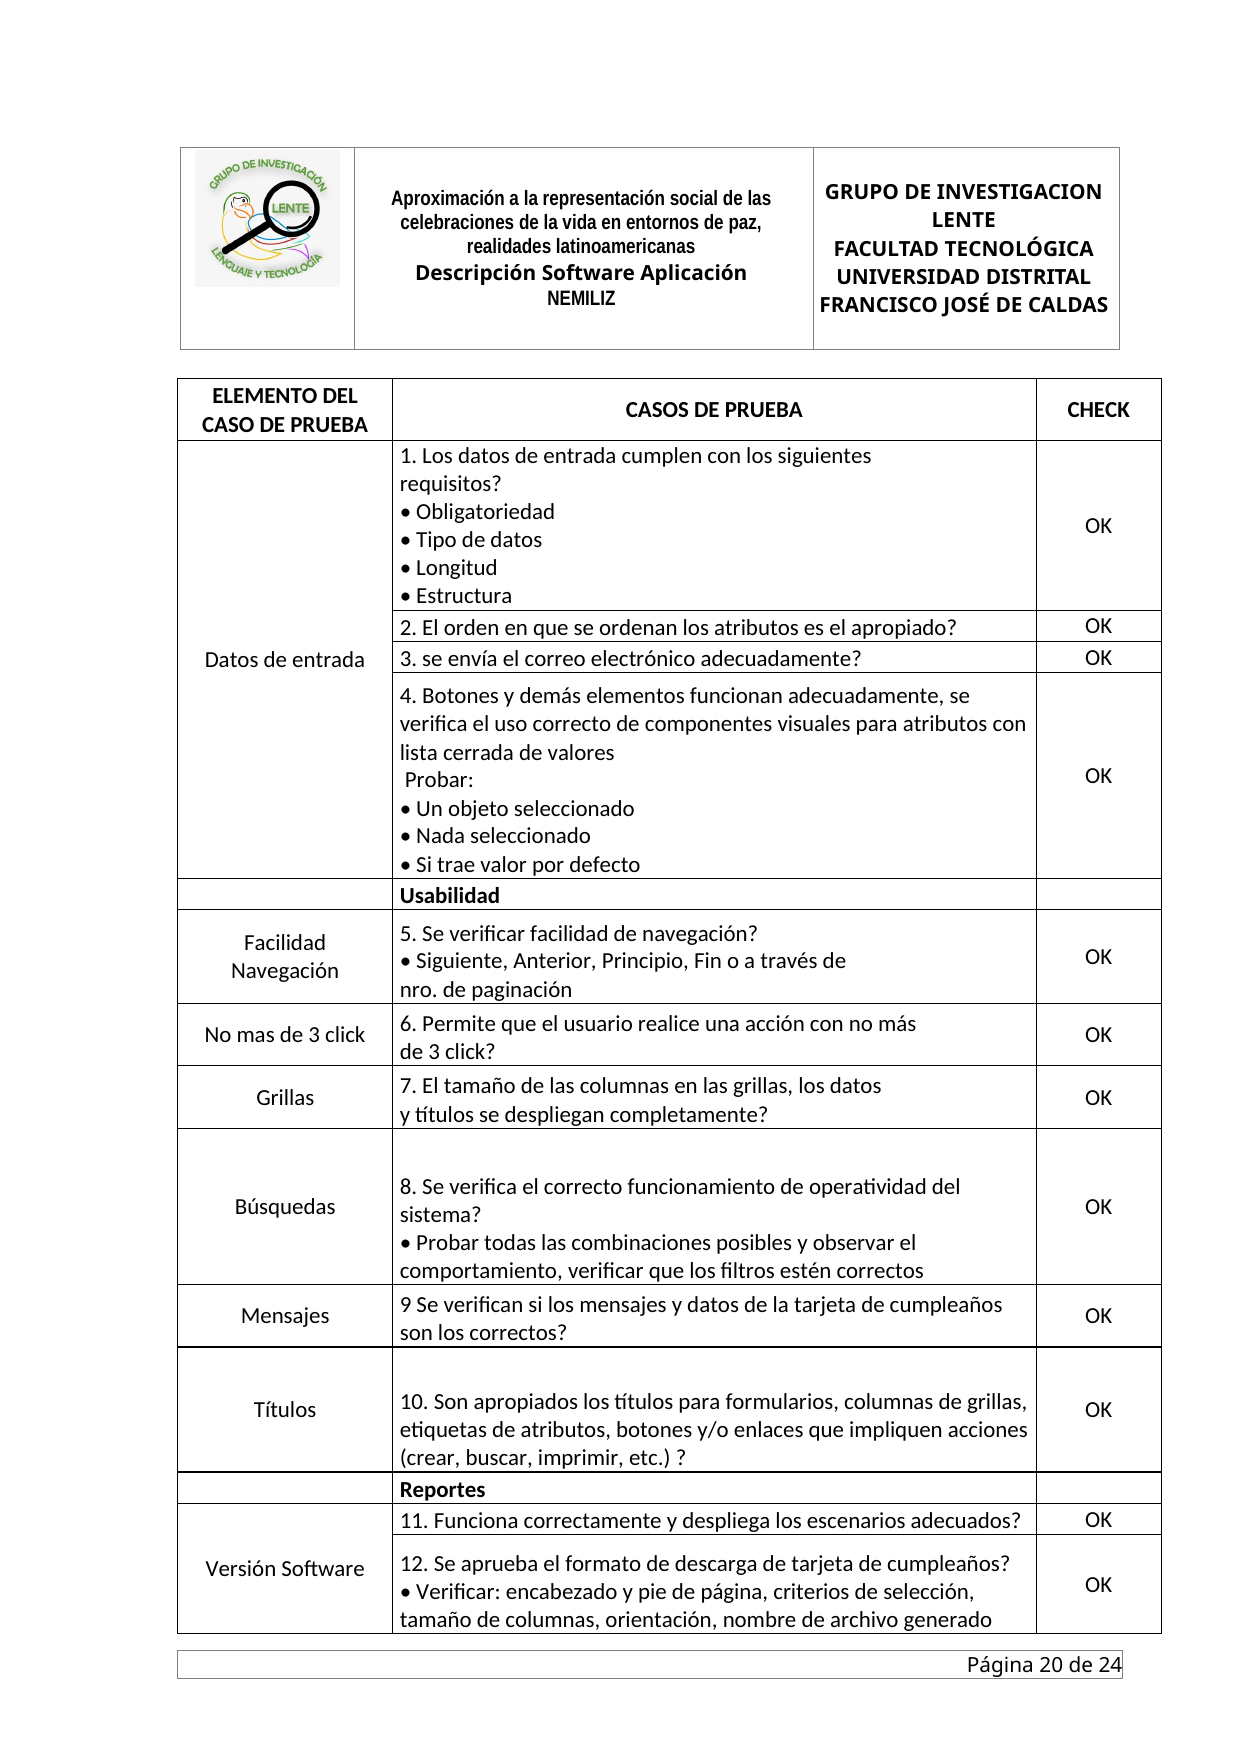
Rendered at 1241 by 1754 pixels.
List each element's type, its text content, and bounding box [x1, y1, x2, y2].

table_cell 2. El orden en que se ordenan los atributos es el apropiado? [393, 611, 1036, 641]
table_cell Mensajes [178, 1285, 392, 1346]
table_cell [1037, 879, 1161, 909]
table_cell Facilidad Navegación [178, 910, 392, 1003]
table_cell 6. Permite que el usuario realice una acción con no más de 3 click? [393, 1004, 1036, 1065]
table_cell Versión Software [178, 1504, 392, 1633]
table_cell 8. Se verifica el correcto funcionamiento de operatividad del sistema? • Probar todas las combinaciones posibles y observar el comportamiento, verificar que los filtros estén correctos [393, 1129, 1036, 1284]
table_cell OK [1037, 441, 1161, 609]
table_cell OK [1037, 1504, 1161, 1534]
table_header CASOS DE PRUEBA [393, 379, 1036, 440]
table_cell [178, 879, 392, 909]
table_cell 1. Los datos de entrada cumplen con los siguientes requisitos? • Obligatoriedad • Tipo de datos • Longitud • Estructura [393, 441, 1036, 609]
table_cell Títulos [178, 1348, 392, 1471]
table_cell 3. se envía el correo electrónico adecuadamente? [393, 642, 1036, 672]
table_cell 9 Se verifican si los mensajes y datos de la tarjeta de cumpleaños son los correctos? [393, 1285, 1036, 1346]
table_cell 4. Botones y demás elementos funcionan adecuadamente, se verifica el uso correcto de componentes visuales para atributos con lista cerrada de valores Probar: • Un objeto seleccionado • Nada seleccionado • Si trae valor por defecto [393, 673, 1036, 878]
table_cell [1037, 1473, 1161, 1503]
table_cell OK [1037, 1348, 1161, 1471]
table_cell 7. El tamaño de las columnas en las grillas, los datos y títulos se despliegan completamente? [393, 1066, 1036, 1128]
table_cell OK [1037, 1129, 1161, 1284]
table_cell 5. Se verificar facilidad de navegación? • Siguiente, Anterior, Principio, Fin o a través de nro. de paginación [393, 910, 1036, 1003]
table_cell Grillas [178, 1066, 392, 1128]
table_cell 11. Funciona correctamente y despliega los escenarios adecuados? [393, 1504, 1036, 1534]
table_cell Usabilidad [393, 879, 1036, 909]
table_cell 12. Se aprueba el formato de descarga de tarjeta de cumpleaños? • Verificar: encabezado y pie de página, criterios de selección, tamaño de columnas, orientación, nombre de archivo generado [393, 1535, 1036, 1633]
table_cell Búsquedas [178, 1129, 392, 1284]
table_header ELEMENTO DEL CASO DE PRUEBA [178, 379, 392, 440]
table_cell OK [1037, 1285, 1161, 1346]
table_cell Datos de entrada [178, 441, 392, 878]
table_cell OK [1037, 1066, 1161, 1128]
table_cell 10. Son apropiados los títulos para formularios, columnas de grillas, etiquetas de atributos, botones y/o enlaces que impliquen acciones (crear, buscar, imprimir, etc.) ? [393, 1348, 1036, 1471]
table_header CHECK [1037, 379, 1161, 440]
picture [195, 150, 340, 287]
table_cell OK [1037, 910, 1161, 1003]
table_cell [178, 1473, 392, 1503]
table_cell OK [1037, 1004, 1161, 1065]
table_cell OK [1037, 673, 1161, 878]
table_cell Reportes [393, 1473, 1036, 1503]
table_cell No mas de 3 click [178, 1004, 392, 1065]
table_cell OK [1037, 611, 1161, 641]
table_cell OK [1037, 642, 1161, 672]
table_cell OK [1037, 1535, 1161, 1633]
